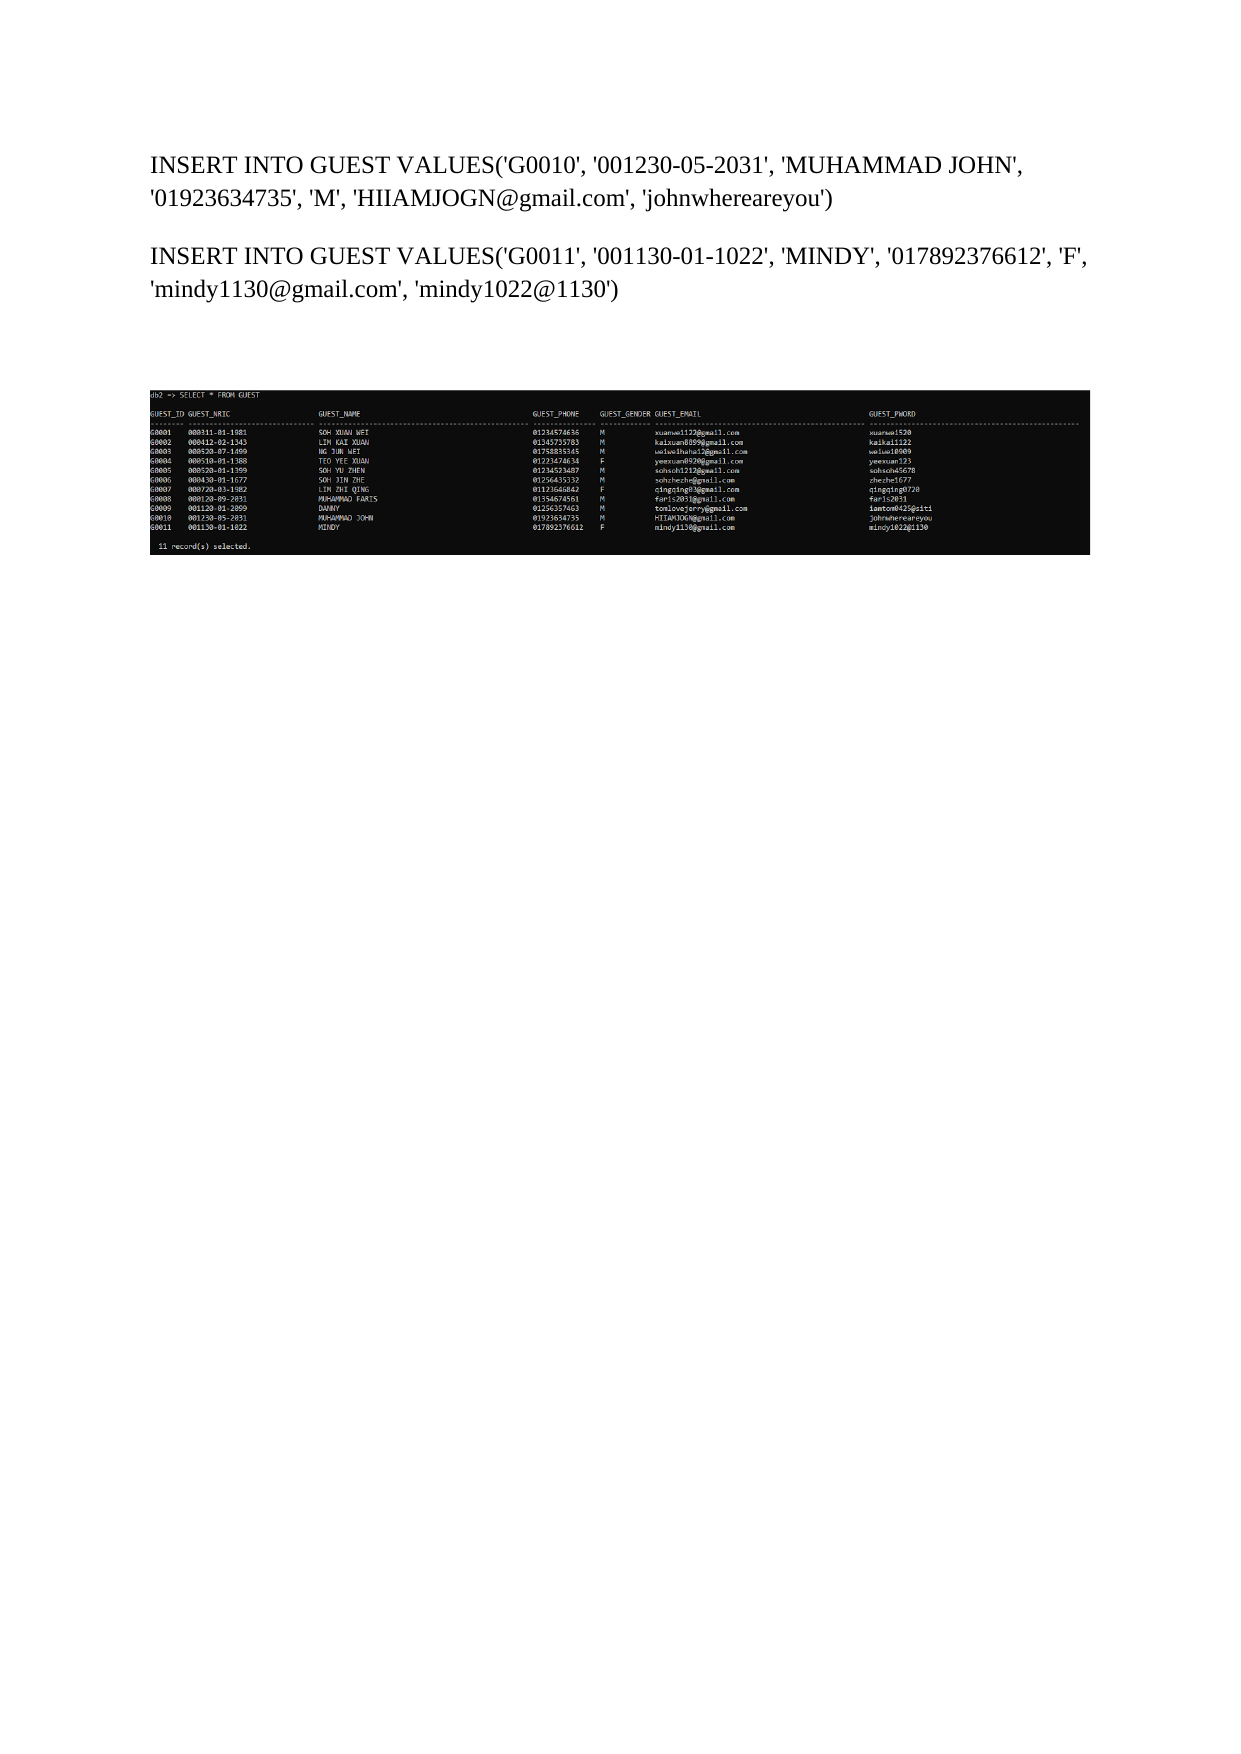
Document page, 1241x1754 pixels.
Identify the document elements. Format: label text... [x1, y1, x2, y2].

text INSERT INTO GUEST VALUES('G0010', '001230-05-2031', 'MUHAMMAD JOHN', '01923634735', 'M', 'HIIAMJOGN@gmail.com', 'johnwhereareyou') [150, 150, 1090, 212]
picture [150, 390, 1091, 555]
text INSERT INTO GUEST VALUES('G0011', '001130-01-1022', 'MINDY', '017892376612', 'F', 'mindy1130@gmail.com', 'mindy1022@1130') [150, 241, 1090, 303]
